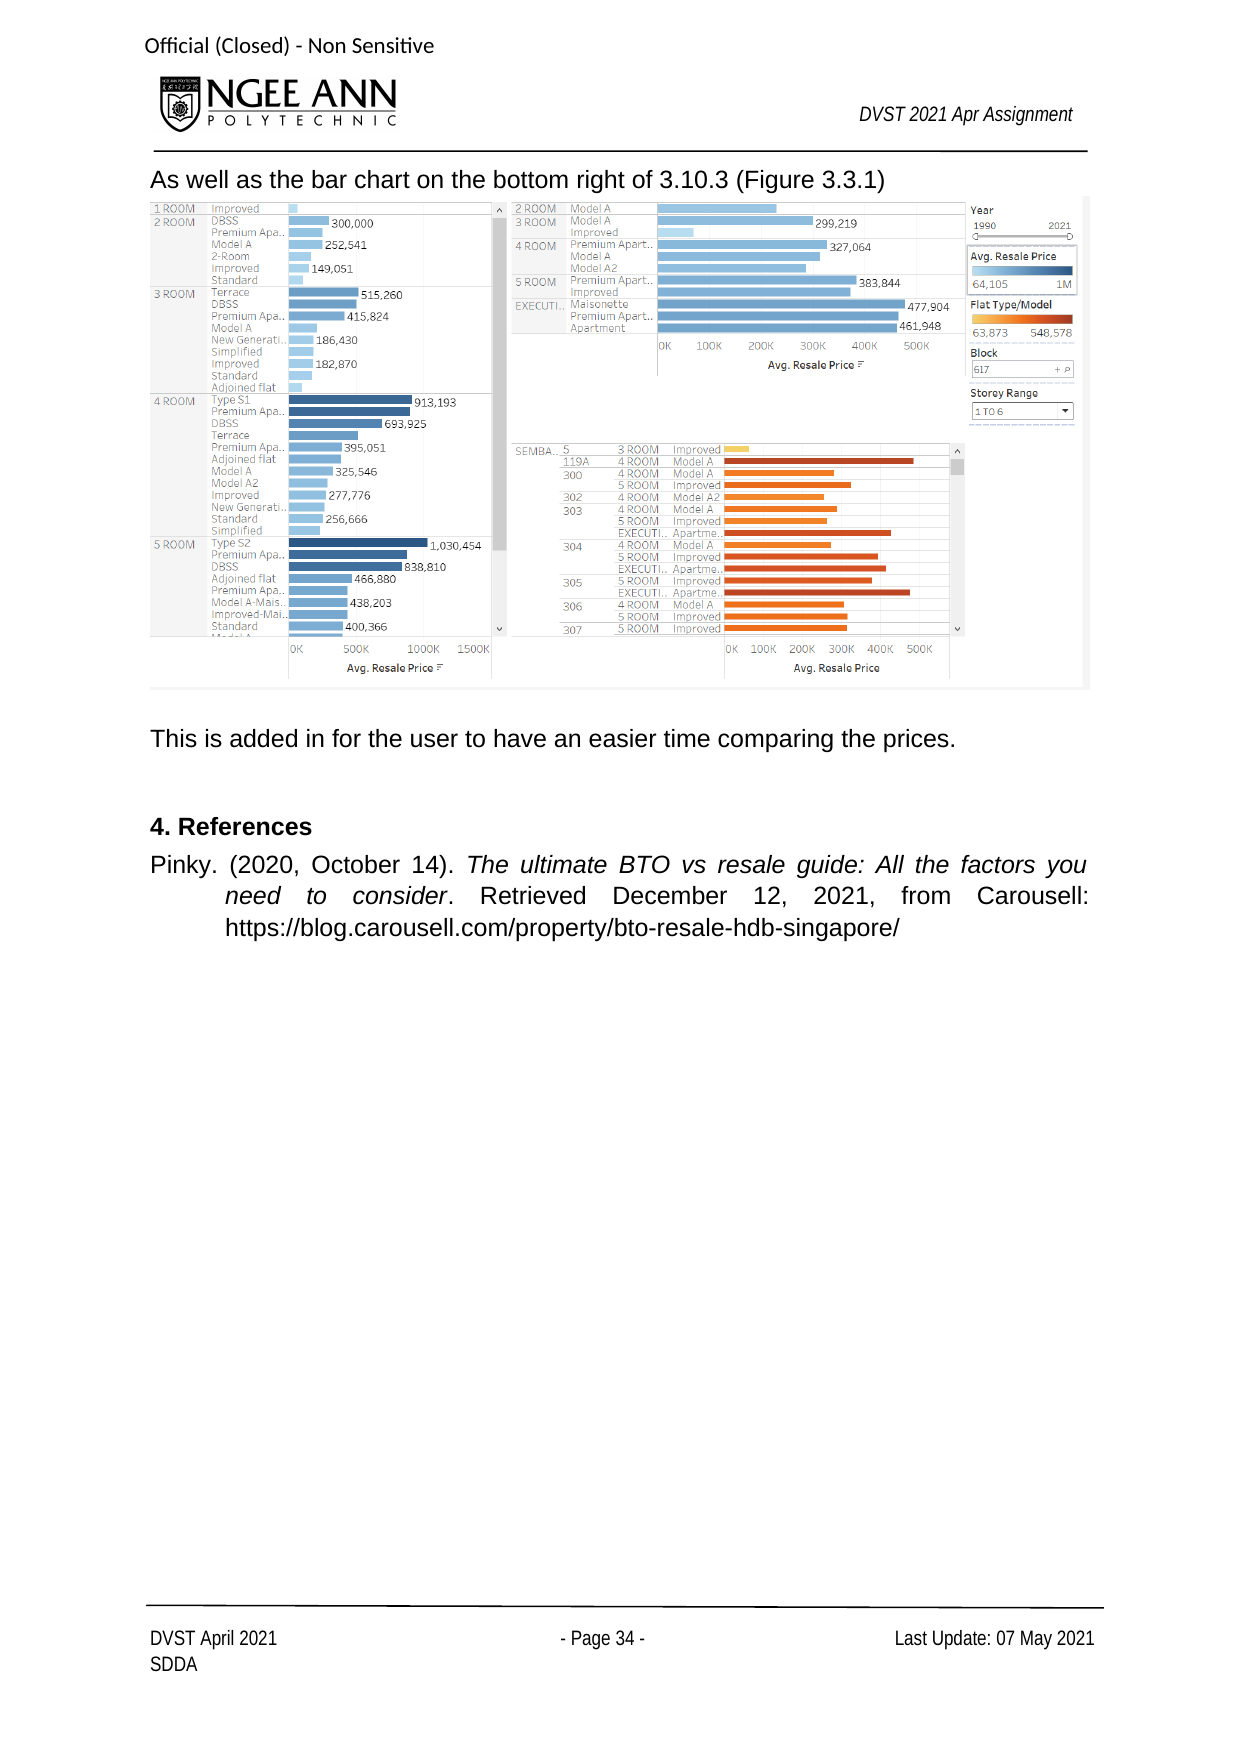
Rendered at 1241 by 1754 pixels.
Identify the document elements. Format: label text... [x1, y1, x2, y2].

text This is added in for the user to have an easier time comparing the prices. [150, 724, 1090, 752]
text As well as the bar chart on the bottom right of 3.10.3 (Figure 3.3.1) [150, 165, 1090, 196]
picture [150, 75, 402, 134]
picture [150, 196, 1091, 690]
